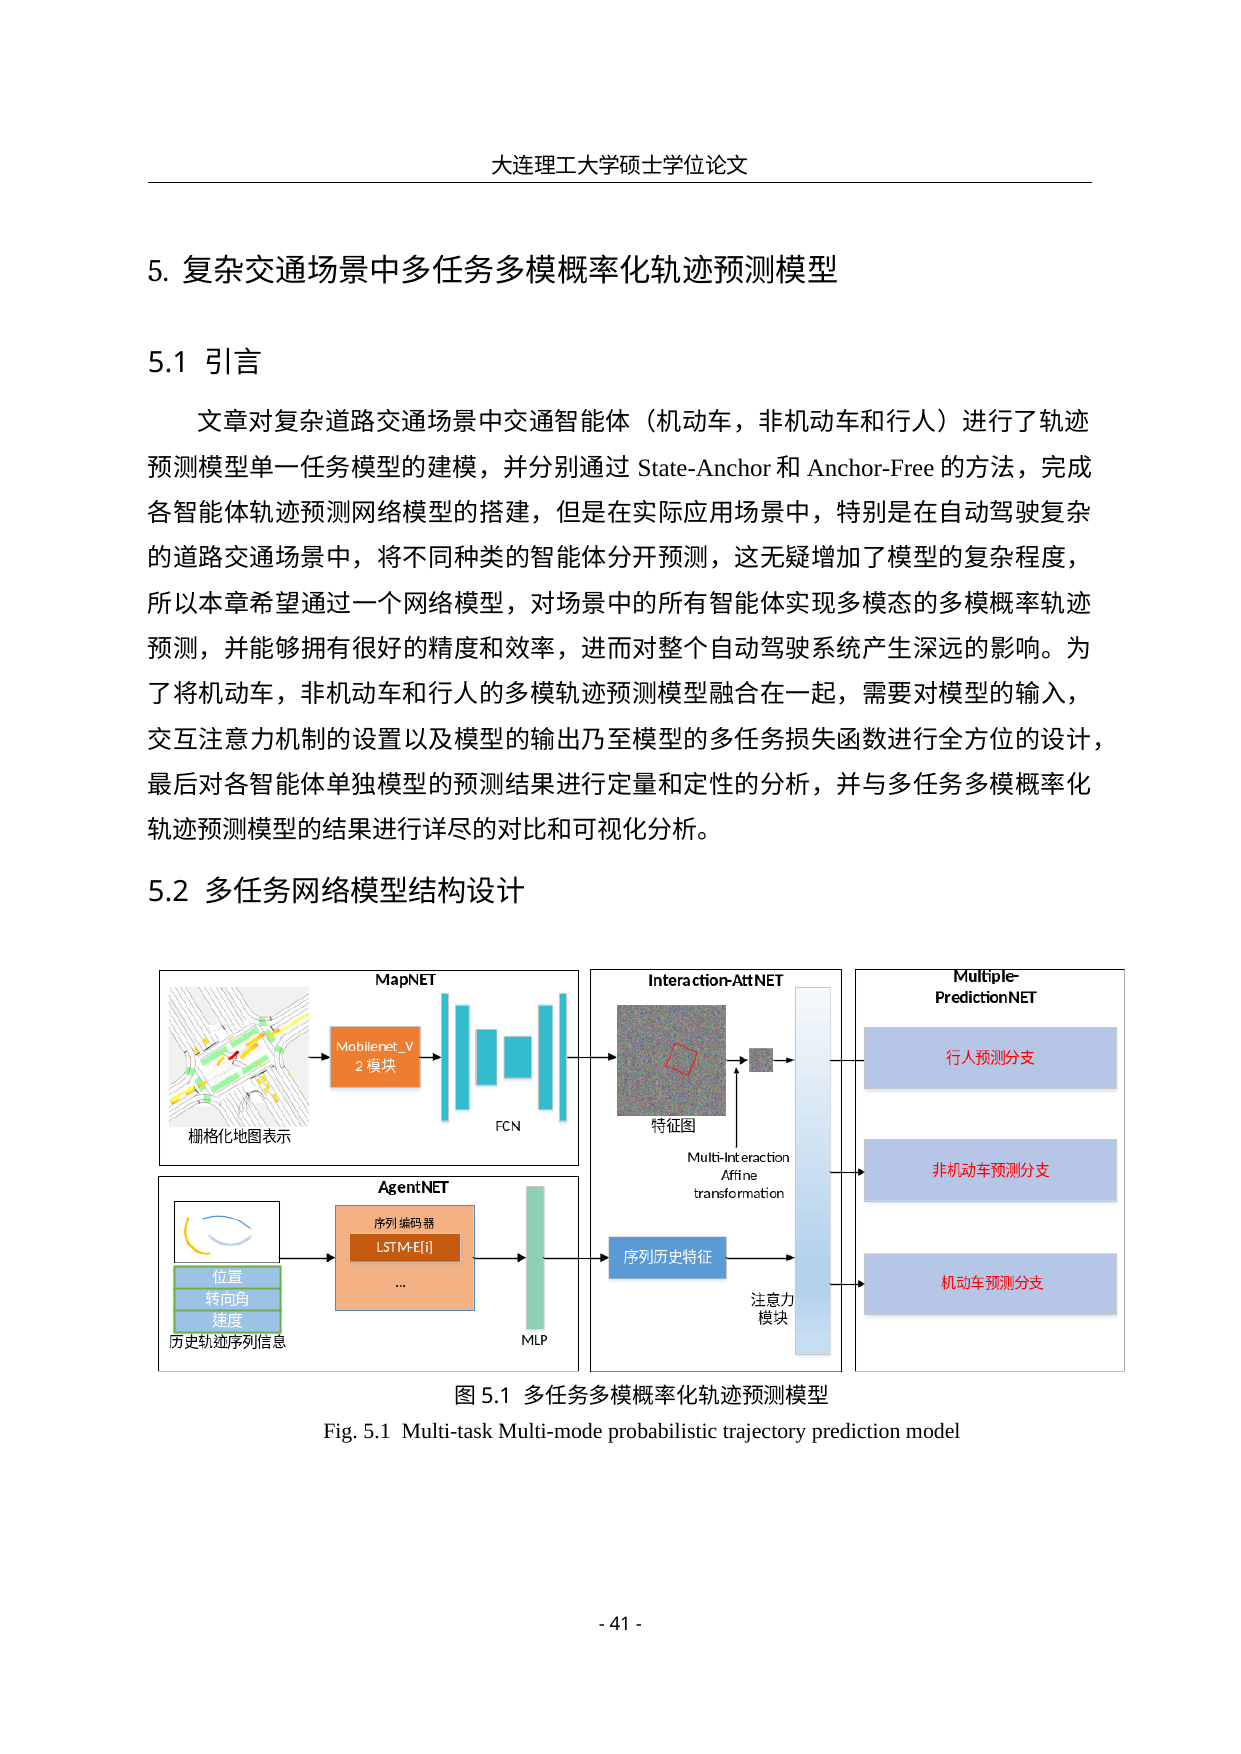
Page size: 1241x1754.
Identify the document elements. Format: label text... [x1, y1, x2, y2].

text Fig. 5.1 Multi-task Multi-mode probabilistic trajectory prediction model [148, 1418, 1092, 1443]
subtitle 5.2 多任务网络模型结构设计 [148, 867, 1092, 910]
text 5. 复杂交通场景中多任务多模概率化轨迹预测模型 [148, 246, 1092, 291]
text 文章对复杂道路交通场景中交通智能体（机动车，非机动车和行人）进行了轨迹预测模型单一任务模型的建模，并分别通过State-Anchor和Anchor-Free的方法，完成各智能体轨迹预测网络模型的搭建，但是在实际应用场景中，特别是在自动驾驶复杂的道路交通场景中，将不同种类的智能体分开预测，这无疑增加了模型的复杂程度，所以本章希望通过一个网络模型，对场景中的所有智能体实现多模态的多模概率轨迹预测，并能够拥有很好的精度和效率，进而对整个自动驾驶系统产生深远的影响。为了将机动车，非机动车和行人的多模轨迹预测模型融合在一起，需要对模型的输入，交互注意力机制的设置以及模型的输出乃至模型的多任务损失函数进行全方位的设计，最后对各智能体单独模型的预测结果进行定量和定性的分析，并与多任务多模概率化轨迹预测模型的结果进行详尽的对比和可视化分析。 [148, 402, 1092, 846]
text 图5.1 多任务多模概率化轨迹预测模型 [148, 1378, 1092, 1410]
subtitle 5.1 引言 [148, 338, 1092, 381]
